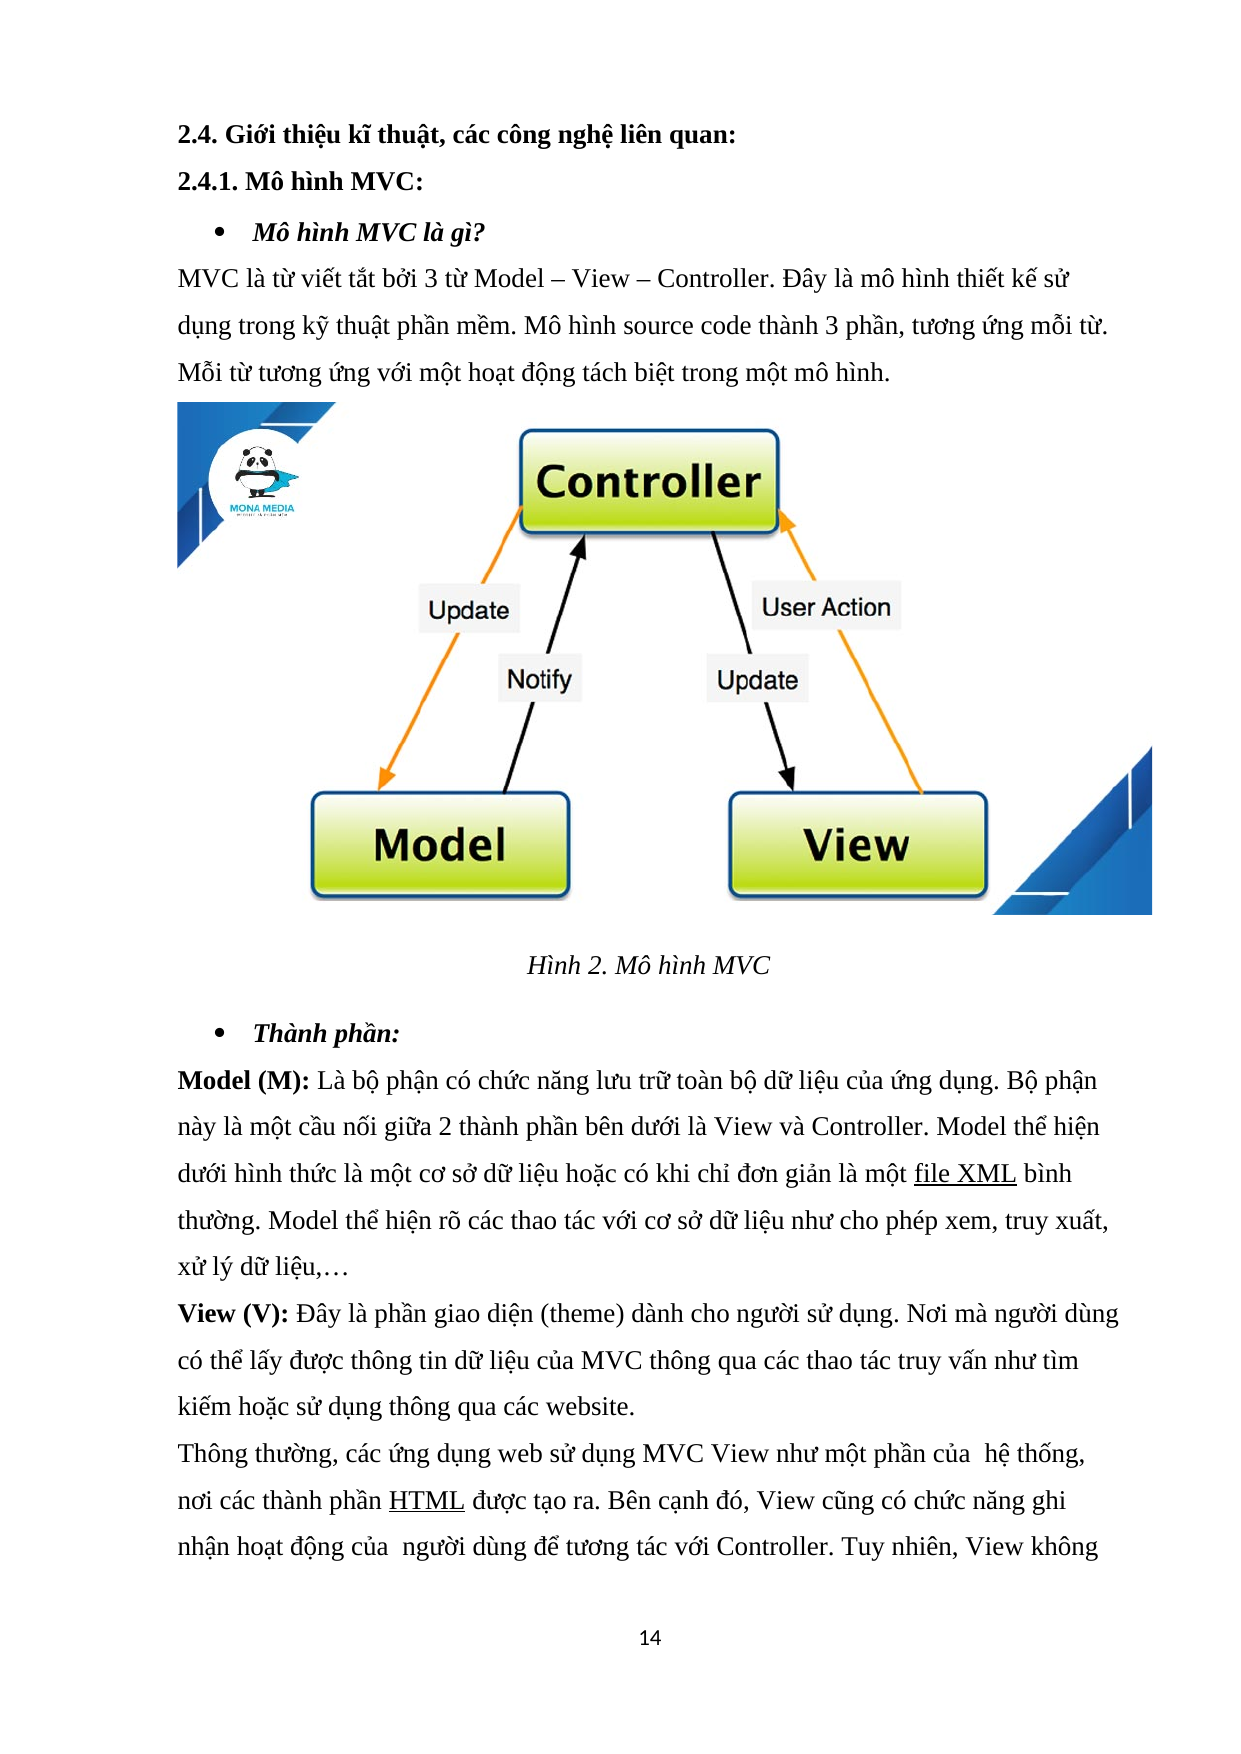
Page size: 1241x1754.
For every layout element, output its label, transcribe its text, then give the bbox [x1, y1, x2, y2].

picture [177, 402, 1153, 915]
subtitle Mô hình MVC là gì? [215, 216, 1122, 247]
text View (V): Đây là phần giao diện (theme) dành cho người sử dụng. Nơi mà người dùng có thể lấy được thông tin dữ liệu của MVC thông qua các thao tác truy vấn như tìm kiếm hoặc sử dụng thông qua các website. [177, 1297, 1122, 1422]
subtitle 2.4. Giới thiệu kĩ thuật, các công nghệ liên quan: [177, 118, 1122, 149]
text Hình 2. Mô hình MVC [177, 949, 1122, 981]
text MVC là từ viết tắt bởi 3 từ Model – View – Controller. Đây là mô hình thiết kế sử dụng trong kỹ thuật phần mềm. Mô hình source code thành 3 phần, tương ứng mỗi từ. Mỗi từ tương ứng với một hoạt động tách biệt trong một mô hình. [177, 262, 1122, 387]
subtitle Thành phần: [215, 1017, 1122, 1048]
subtitle 2.4.1. Mô hình MVC: [177, 165, 1122, 196]
text Model (M): Là bộ phận có chức năng lưu trữ toàn bộ dữ liệu của ứng dụng. Bộ phận này là một cầu nối giữa 2 thành phần bên dưới là View và Controller. Model thể hiện dưới hình thức là một cơ sở dữ liệu hoặc có khi chỉ đơn giản là một file XML bình thường. Model thể hiện rõ các thao tác với cơ sở dữ liệu như cho phép xem, truy xuất, xử lý dữ liệu,… [177, 1064, 1122, 1282]
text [177, 1437, 1122, 1562]
